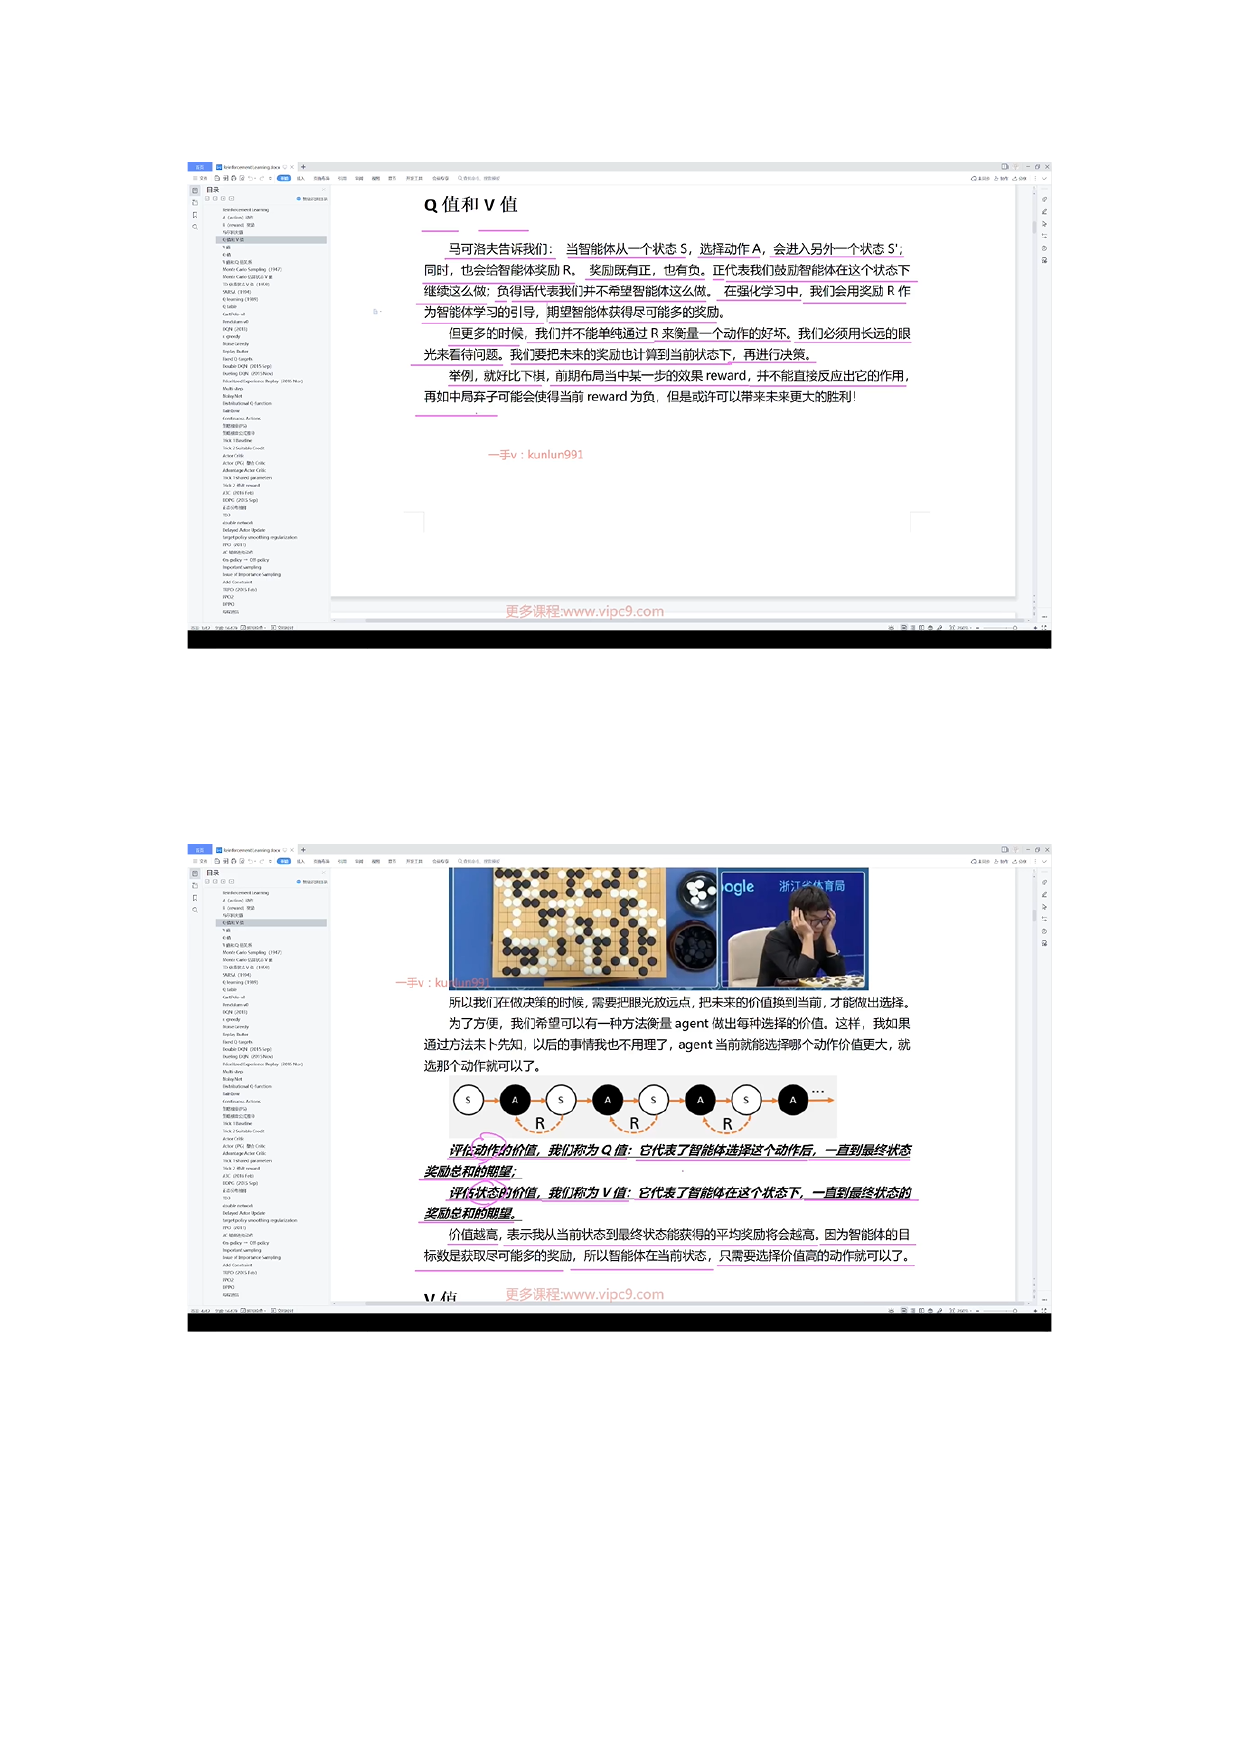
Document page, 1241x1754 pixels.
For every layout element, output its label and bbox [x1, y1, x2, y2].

picture [187, 844, 1052, 1332]
picture [187, 162, 1052, 649]
